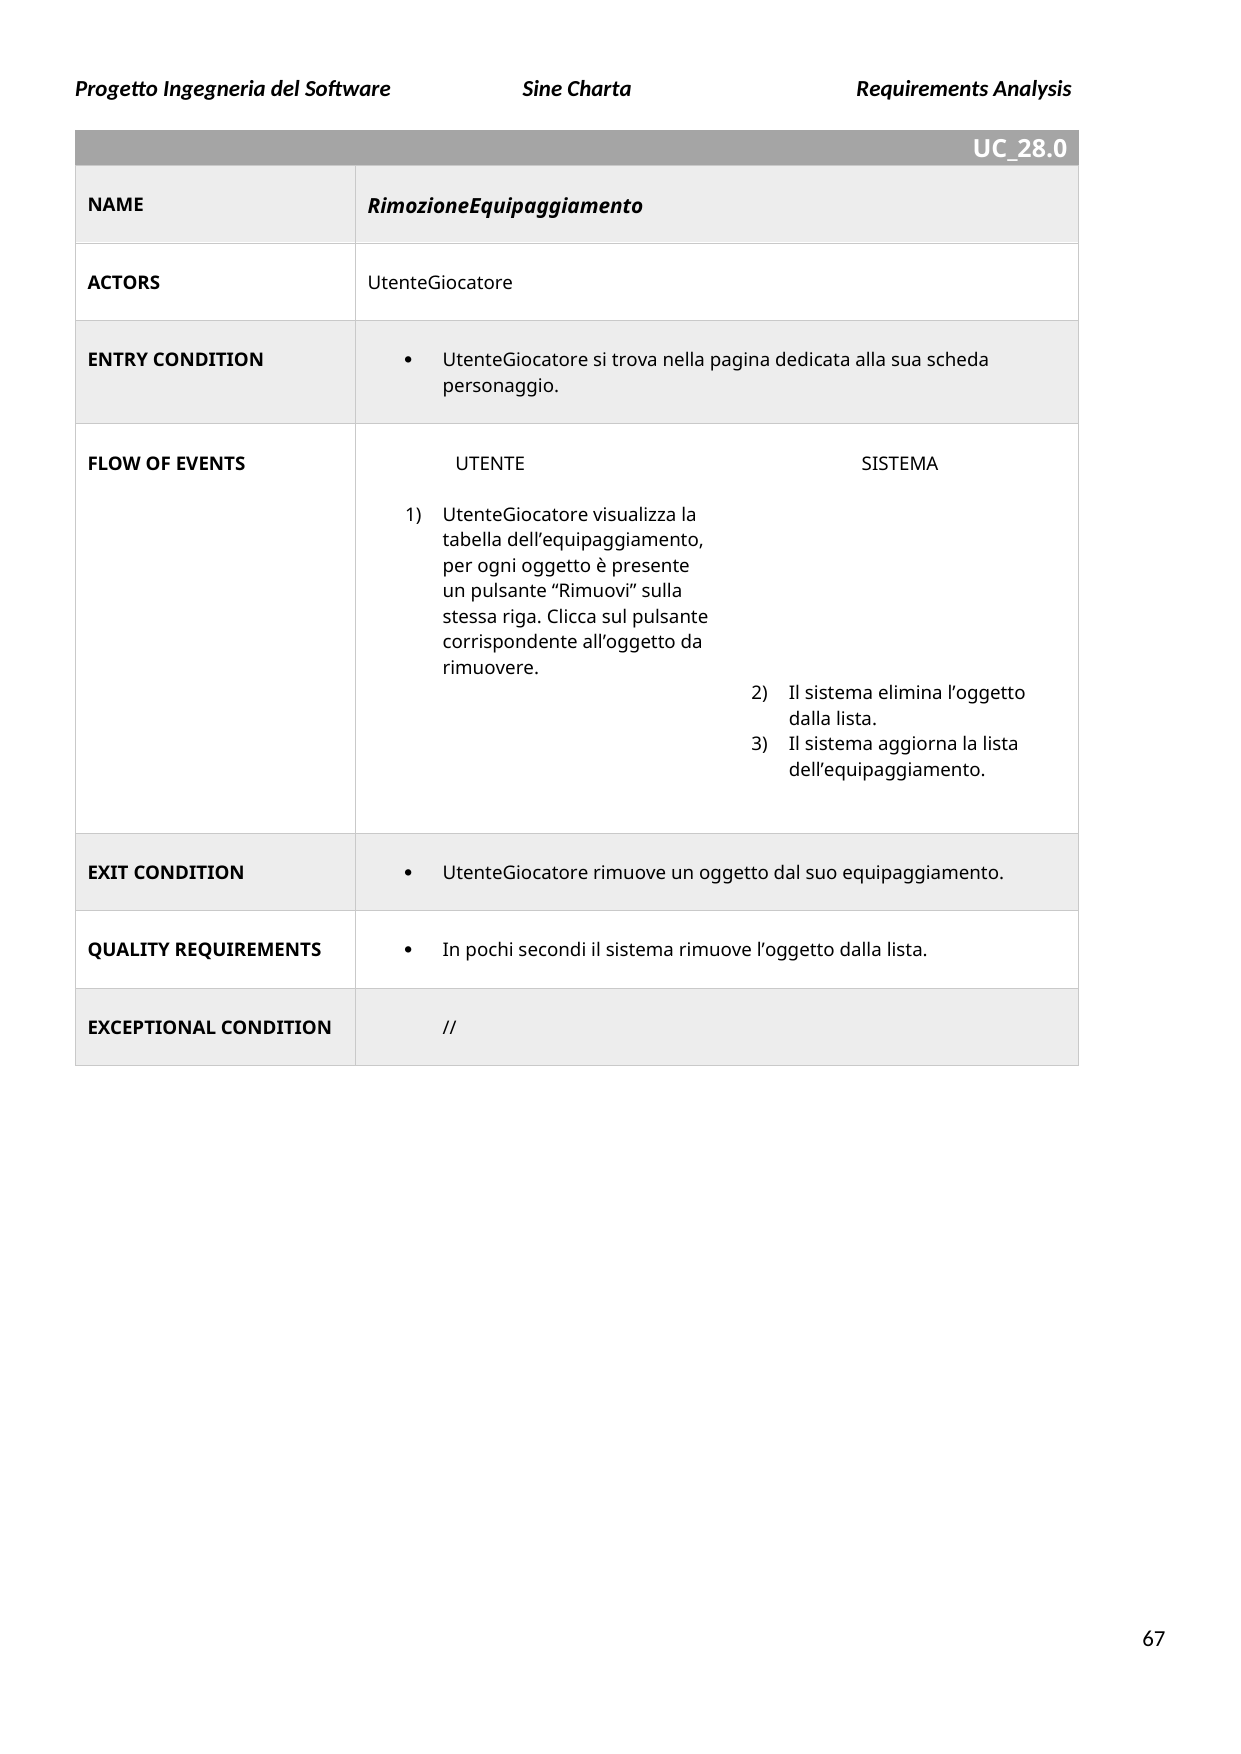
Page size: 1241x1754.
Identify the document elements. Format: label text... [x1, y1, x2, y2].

table_cell UtenteGiocatore rimuove un oggetto dal suo equipaggiamento. [356, 834, 1078, 910]
table_cell RimozioneEquipaggiamento [356, 166, 1078, 242]
table_cell ENTRY CONDITION [76, 321, 355, 423]
table_cell ACTORS [76, 244, 355, 320]
table_cell In pochi secondi il sistema rimuove l’oggetto dalla lista. [356, 911, 1078, 988]
table_cell UtenteGiocatore si trova nella pagina dedicata alla sua scheda personaggio. [356, 321, 1078, 423]
table_cell QUALITY REQUIREMENTS [76, 911, 355, 988]
table_cell UTENTE SISTEMA UtenteGiocatore visualizza la tabella dell’equipaggiamento, per ogni oggetto è presente un pulsante “Rimuovi” sulla stessa riga. Clicca sul pulsante corrispondente all’oggetto da rimuovere. Il sistema elimina l’oggetto dalla lista. Il sistema aggiorna la lista dell’equipaggiamento. [356, 424, 1078, 833]
table_header UC_28.0 [356, 131, 1078, 165]
table_cell FLOW OF EVENTS [76, 424, 355, 833]
table_cell // [356, 989, 1078, 1065]
table_cell EXIT CONDITION [76, 834, 355, 910]
table_cell EXCEPTIONAL CONDITION [76, 989, 355, 1065]
table_cell NAME [76, 166, 355, 242]
table_cell UtenteGiocatore [356, 244, 1078, 320]
table_header [76, 131, 355, 165]
